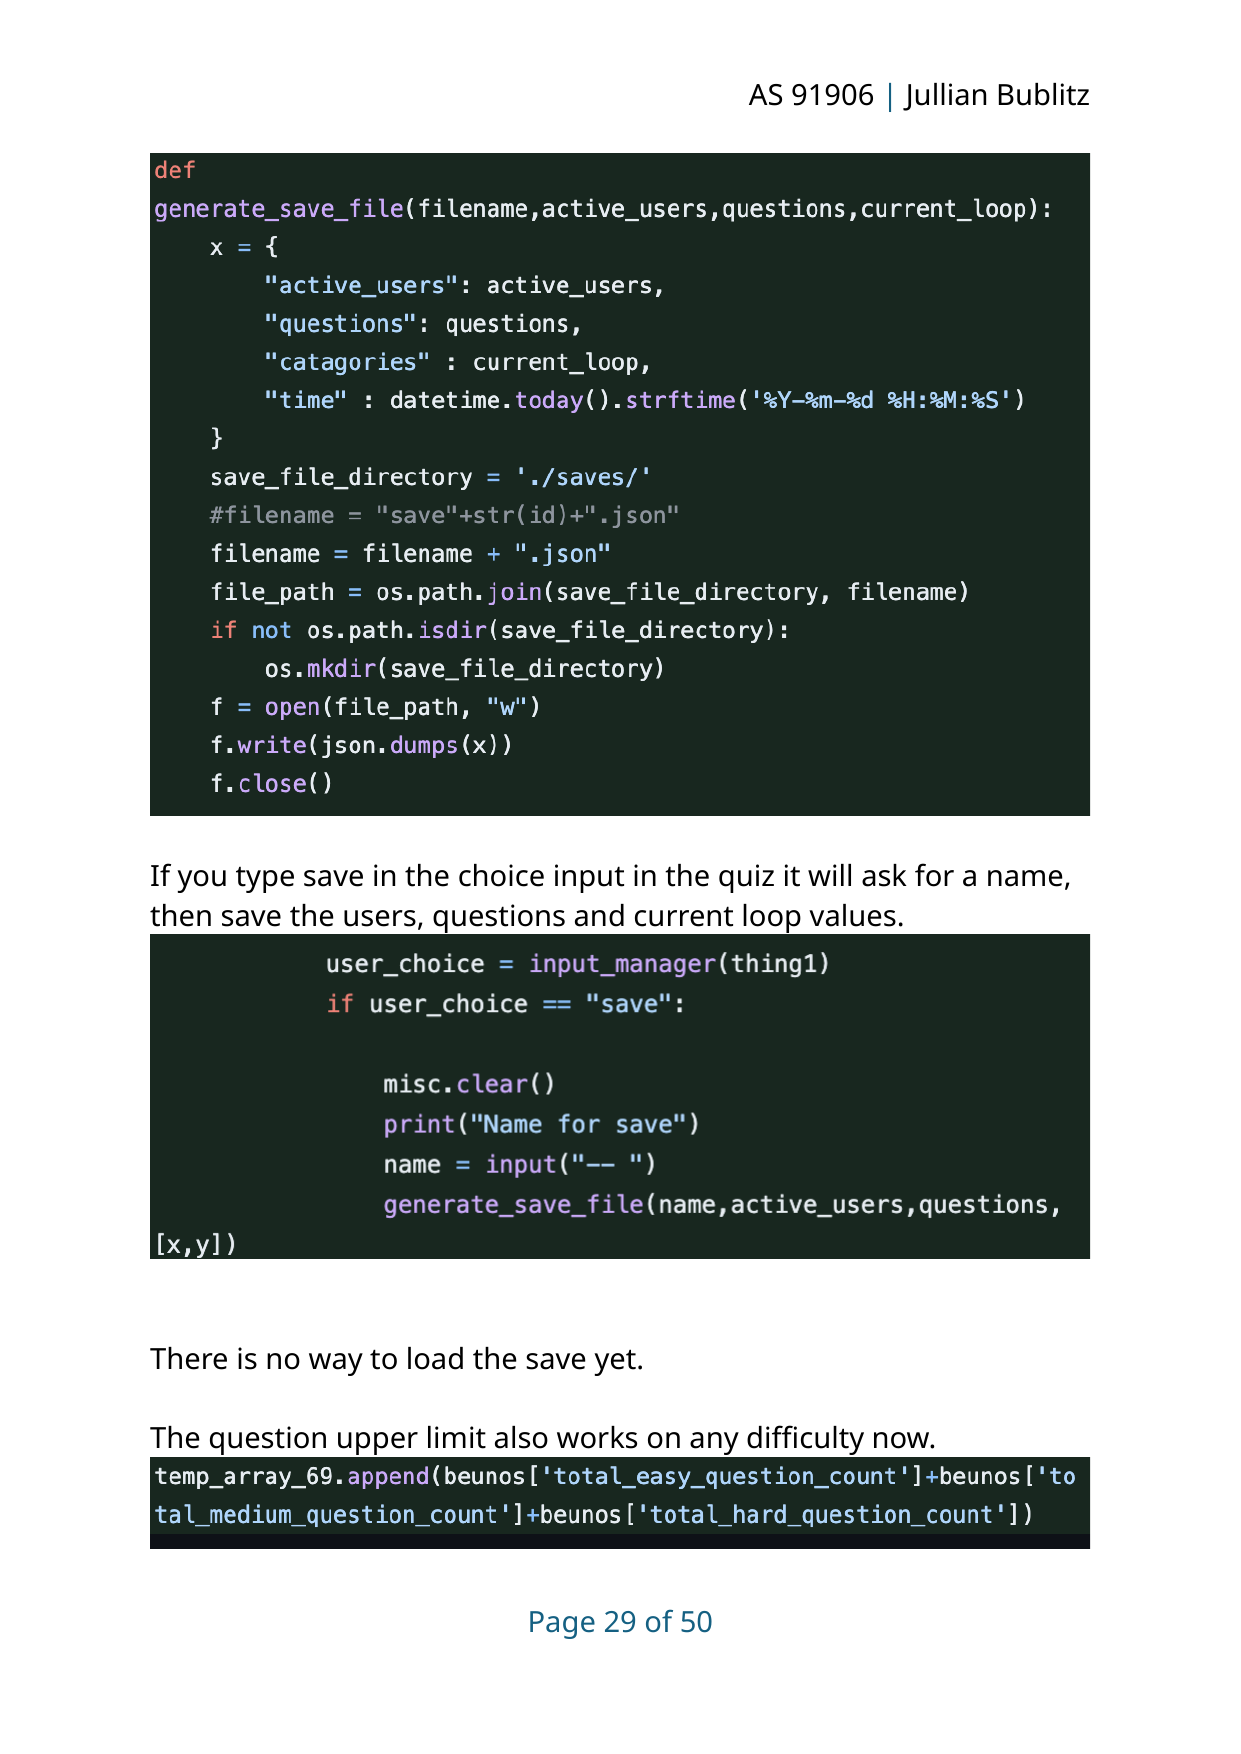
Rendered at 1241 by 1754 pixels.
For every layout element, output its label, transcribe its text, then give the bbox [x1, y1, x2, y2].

text If you type save in the choice input in the quiz it will ask for a name, then save the users, questions and current loop values. [150, 855, 1090, 934]
text There is no way to load the save yet. [150, 1338, 1090, 1378]
text The question upper limit also works on any difficulty now. [150, 1417, 1090, 1457]
picture [150, 153, 1091, 816]
picture [150, 1457, 1091, 1549]
picture [150, 934, 1091, 1259]
